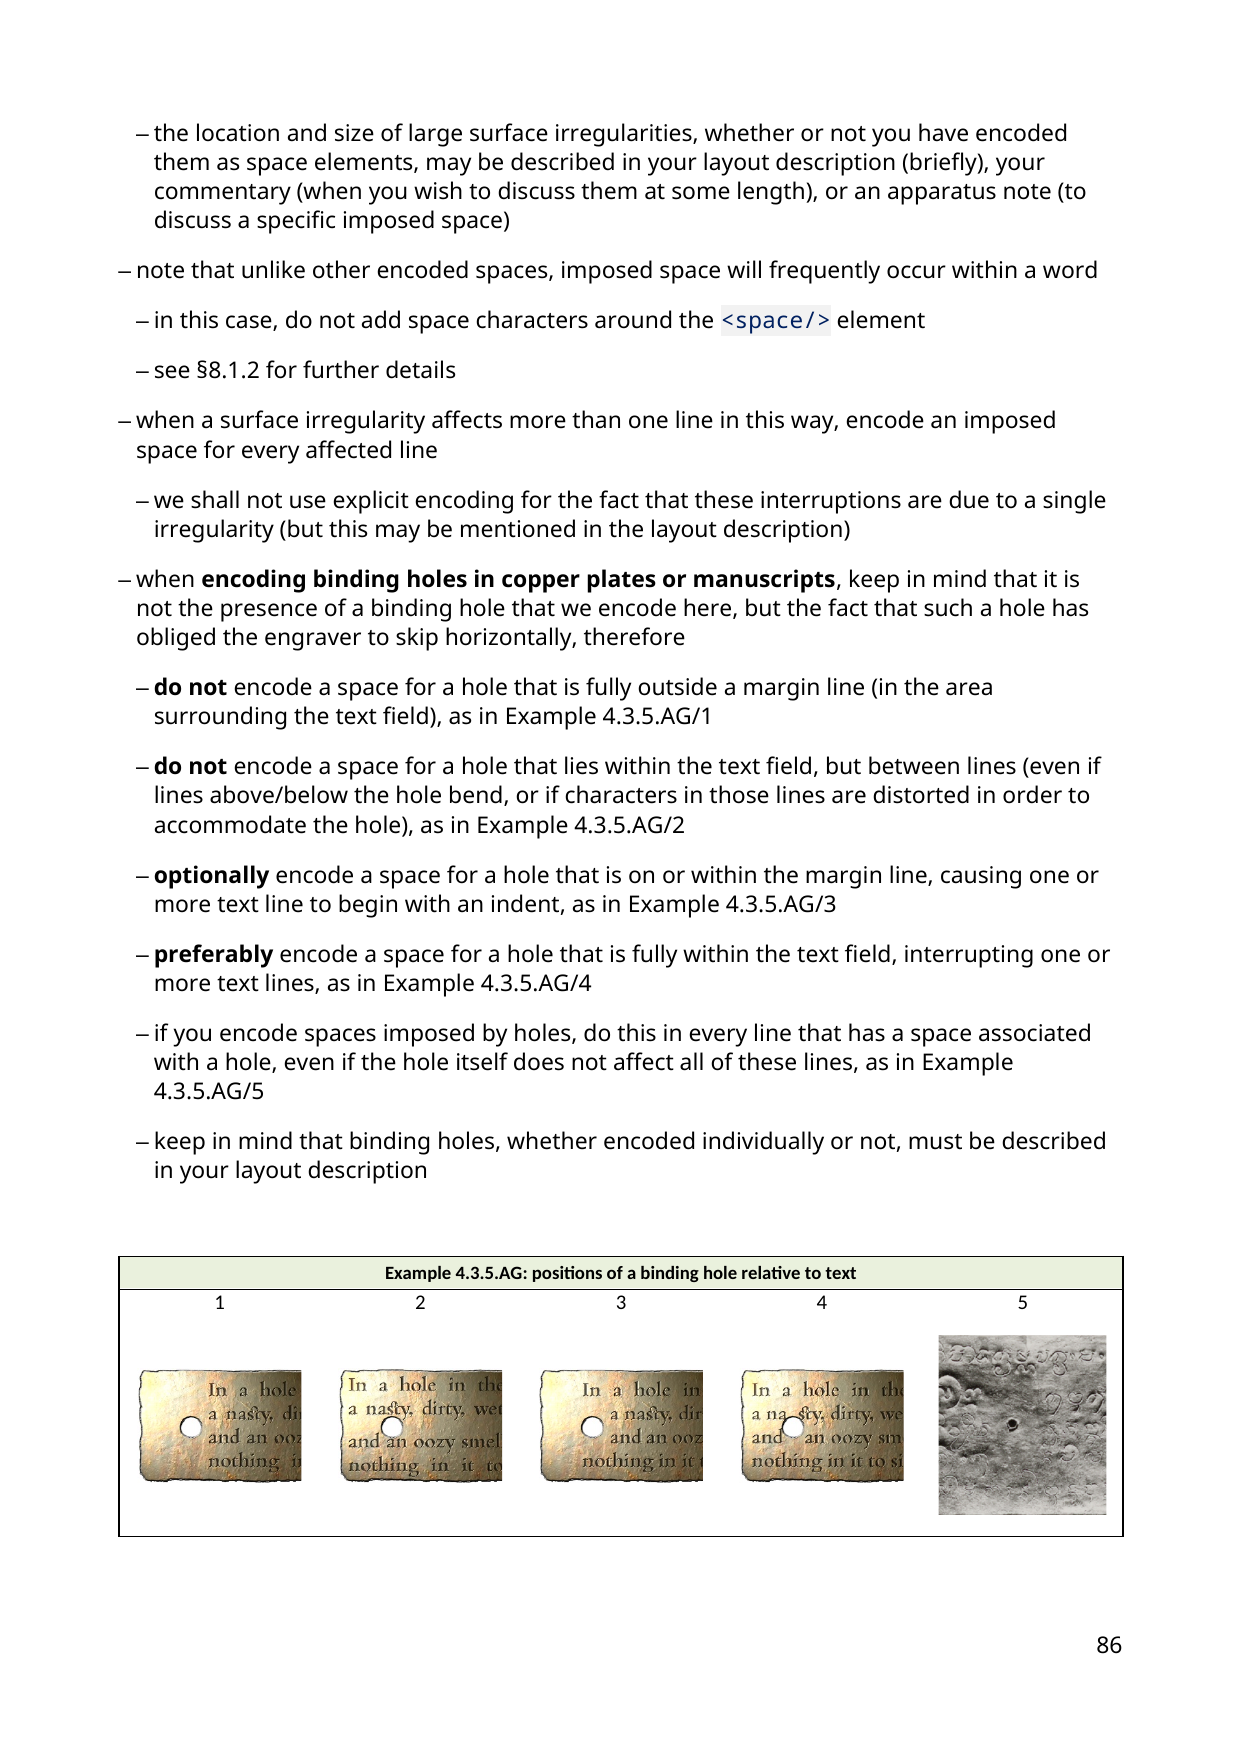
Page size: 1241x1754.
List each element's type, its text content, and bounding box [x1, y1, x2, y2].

list optionally encode a space for a hole that is on or within the margin line, causing one or more text line to begin with an indent, as in Example 4.3.5.A/3 [136, 860, 1122, 918]
list we shall not use explicit encoding for the fact that these interruptions are due to a single irregularity (but this may be mentioned in the layout description) [136, 485, 1122, 543]
list see §8.1.2 for further details [136, 356, 1122, 385]
list note that unlike other encoded spaces, imposed space will frequently occur within a word [118, 256, 1122, 285]
list preferably encode a space for a hole that is fully within the text field, interrupting one or more text lines, as in Example 4.3.5.A/4 [136, 939, 1122, 997]
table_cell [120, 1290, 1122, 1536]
list when encoding binding holes in copper plates or manuscripts, keep in mind that it is not the presence of a binding hole that we encode here, but the fact that such a hole has obliged the engraver to skip horizontally, therefore [118, 564, 1122, 651]
list the location and size of large surface irregularities, whether or not you have encoded them as space elements, may be described in your layout description (briefly), your commentary (when you wish to discuss them at some length), or an apparatus note (to discuss a specific imposed space) [136, 118, 1122, 235]
list keep in mind that binding holes, whether encoded individually or not, must be described in your layout description [136, 1126, 1122, 1185]
list do not encode a space for a hole that is fully outside a margin line (in the area surrounding the text field), as in Example 4.3.5.A/1 [136, 672, 1122, 731]
list in this case, do not add space characters around the <space/> element [136, 306, 721, 335]
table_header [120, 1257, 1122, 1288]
list do not encode a space for a hole that lies within the text field, but between lines (even if lines above/below the hole bend, or if characters in those lines are distorted in order to accommodate the hole), as in Example 4.3.5.A/2 [136, 751, 1122, 839]
picture [137, 1368, 302, 1483]
list if you encode spaces imposed by holes, do this in every line that has a space associated with a hole, even if the hole itself does not affect all of these lines, as in Example 4.3.5.A/5 [136, 1018, 1122, 1106]
picture [739, 1368, 904, 1483]
picture [338, 1368, 503, 1483]
picture [938, 1335, 1107, 1515]
picture [538, 1368, 703, 1483]
list when a surface irregularity affects more than one line in this way, encode an imposed space for every affected line [118, 406, 1122, 464]
list in this case, do not add space characters around the <space/> element [831, 306, 1122, 335]
